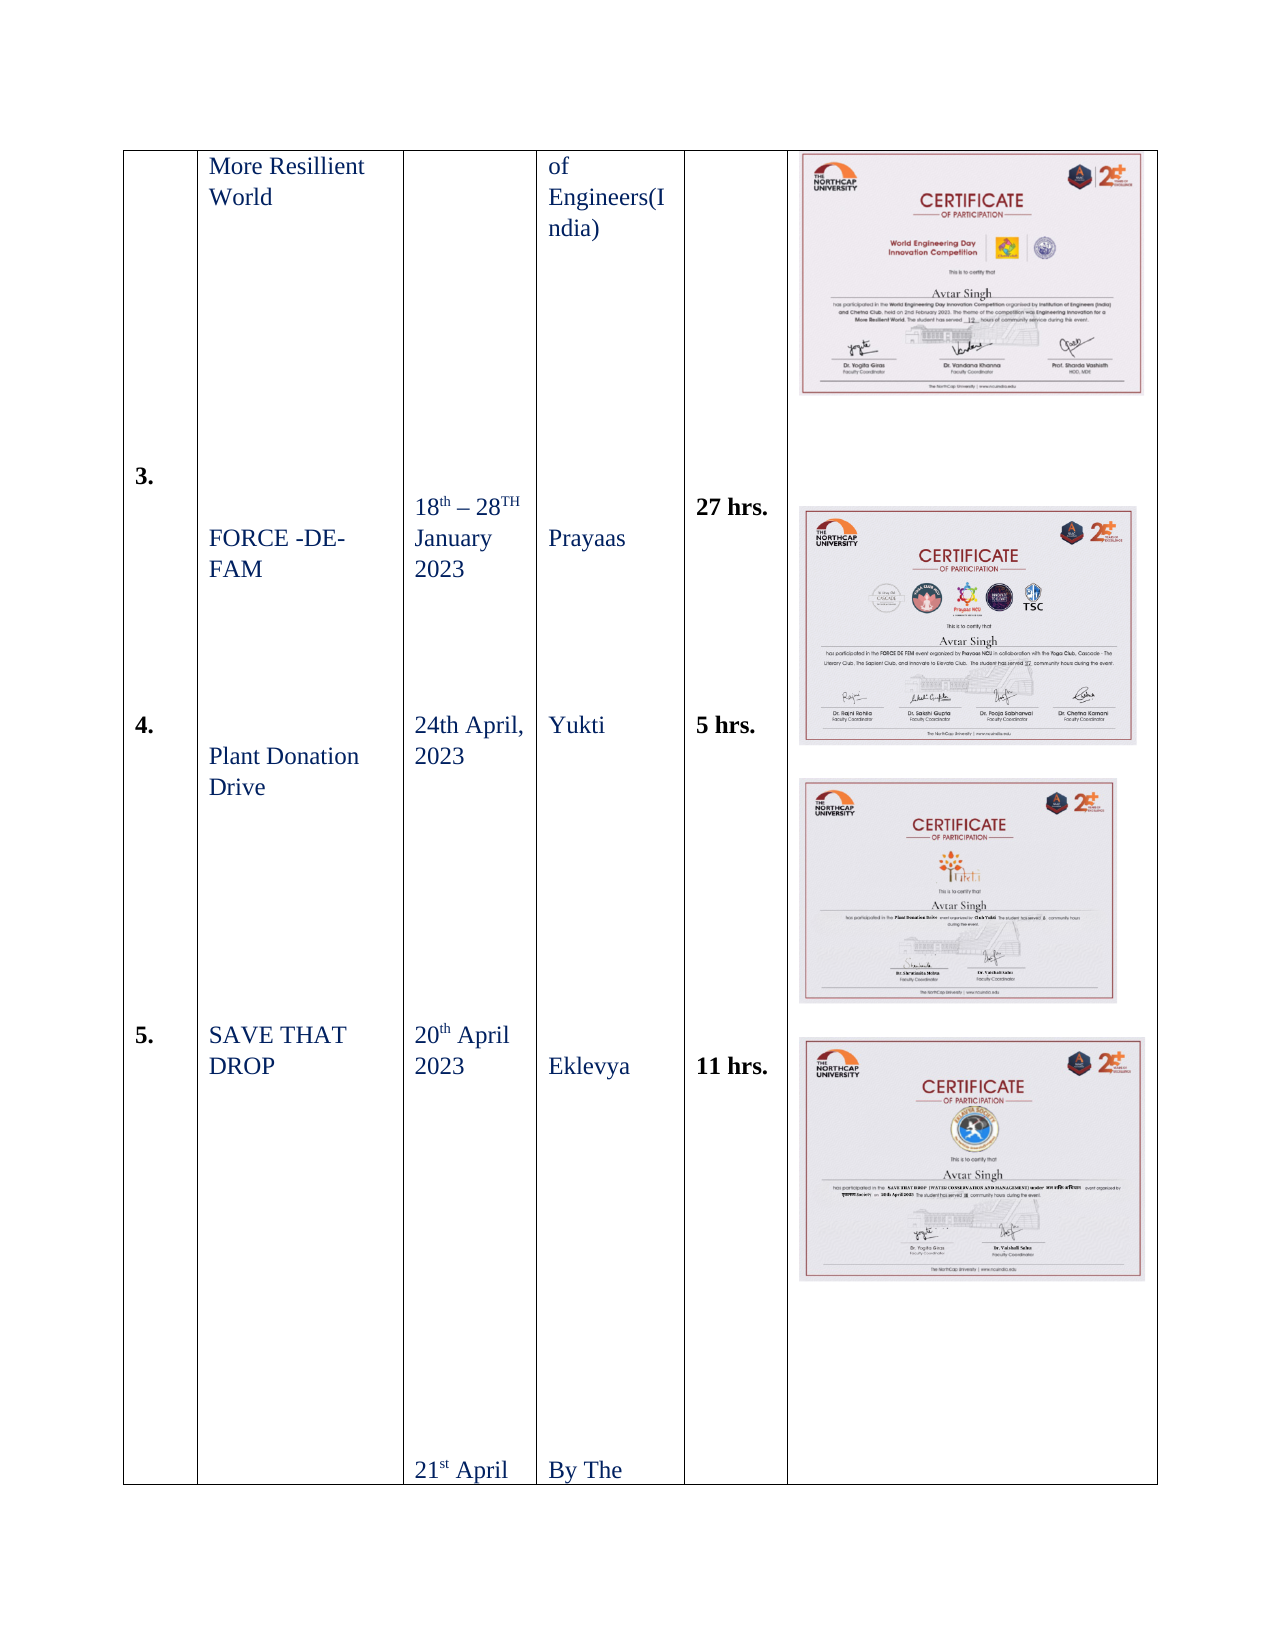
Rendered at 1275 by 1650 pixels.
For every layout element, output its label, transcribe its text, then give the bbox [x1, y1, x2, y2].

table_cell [198, 151, 403, 1483]
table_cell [404, 151, 536, 1483]
picture [799, 778, 1118, 1004]
picture [799, 1037, 1146, 1282]
table_cell 2. 3. 4. 5. 6. 7 8 [124, 151, 197, 1483]
picture [799, 151, 1145, 396]
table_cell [537, 151, 684, 1483]
table_cell [788, 151, 1157, 1483]
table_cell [685, 151, 787, 1483]
picture [799, 506, 1137, 746]
